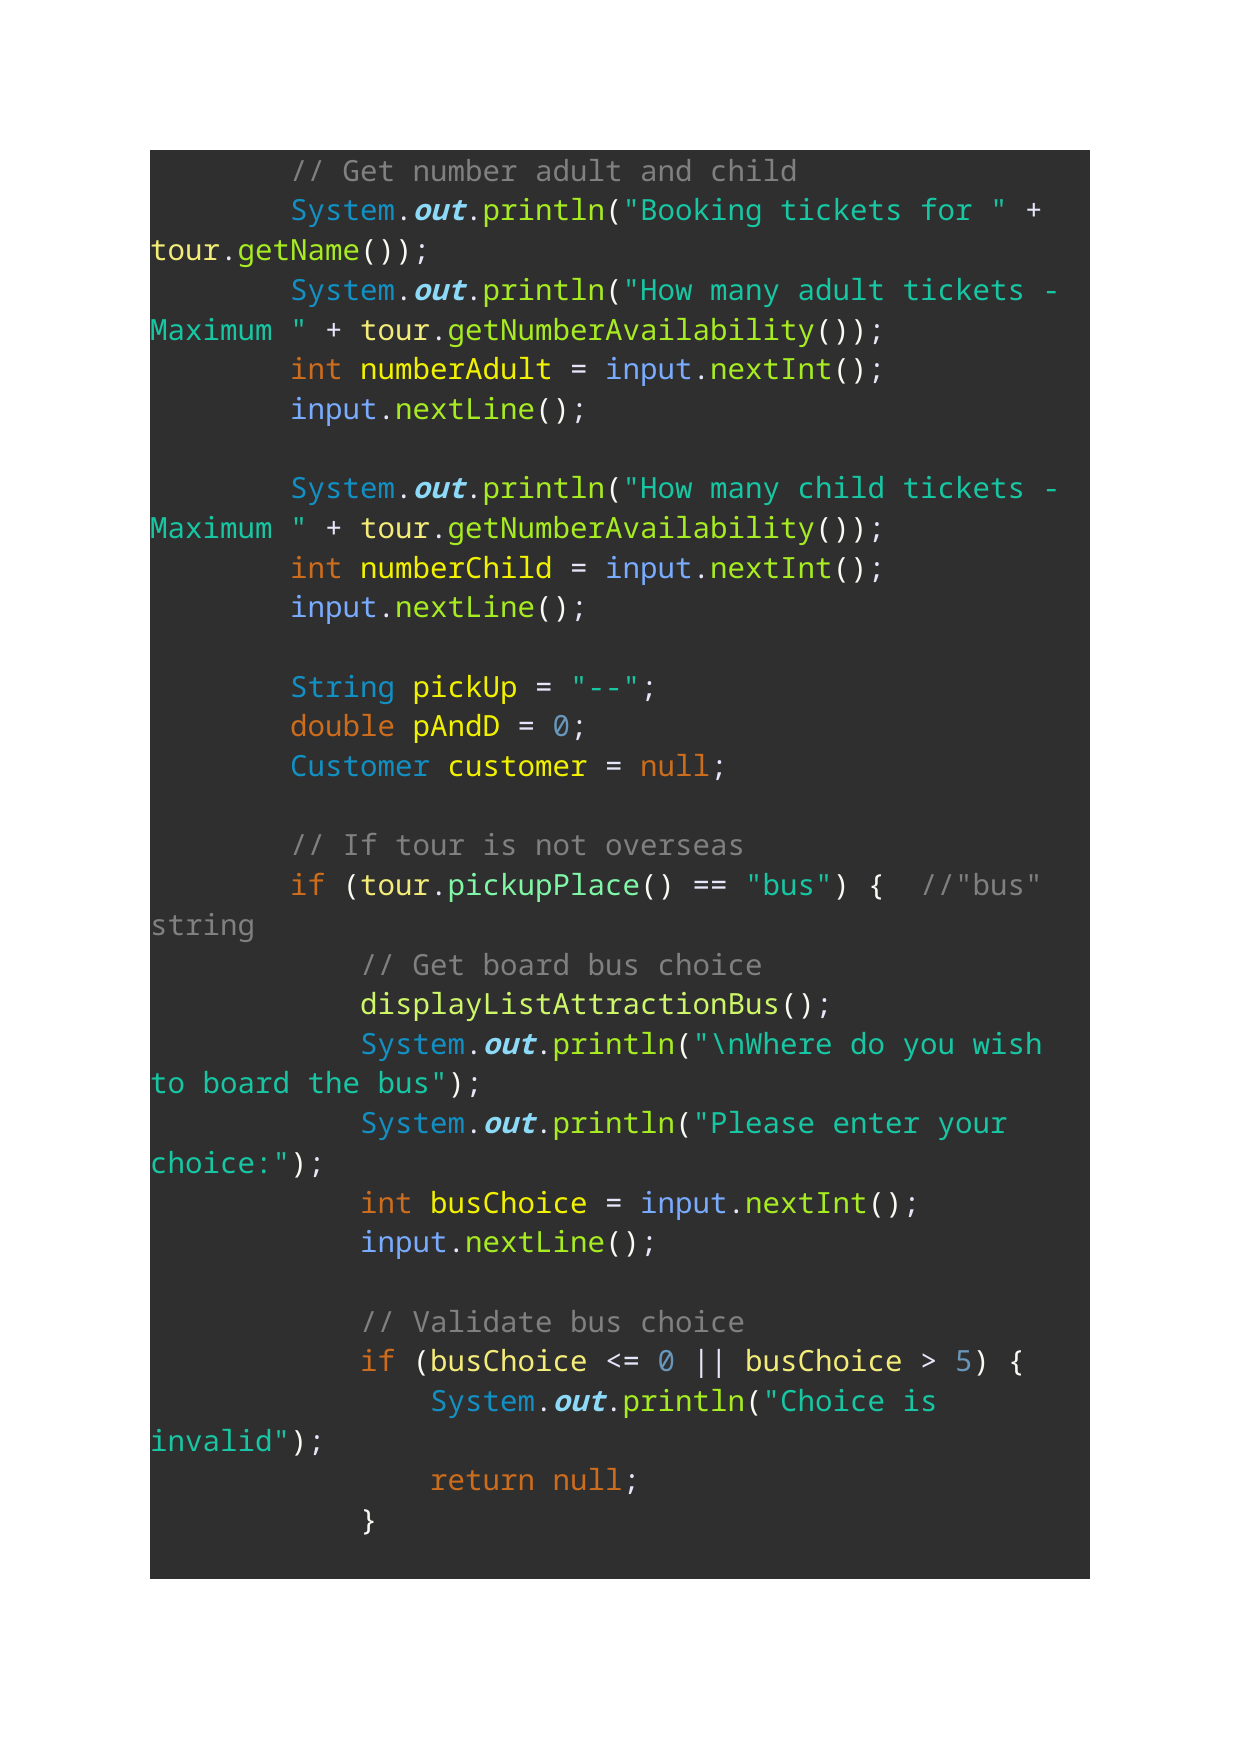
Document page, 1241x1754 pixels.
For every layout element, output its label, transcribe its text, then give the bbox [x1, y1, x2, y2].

text int numberAdult = input.nextInt(); [150, 348, 1090, 388]
text displayListAttractionBus(); [150, 983, 1090, 1023]
text return null; [150, 1460, 1090, 1499]
text input.nextLine(); [150, 587, 1090, 626]
text } [150, 1499, 1090, 1539]
text String pickUp = "--"; [150, 666, 1090, 706]
text System.out.println("How many adult tickets - Maximum " + tour.getNumberAvailability()); [150, 269, 1090, 348]
text System.out.println("Choice is invalid"); [150, 1380, 1090, 1460]
text int numberChild = input.nextInt(); [150, 547, 1090, 587]
text System.out.println("Please enter your choice:"); [150, 1102, 1090, 1182]
text // Validate bus choice [150, 1301, 1090, 1341]
text int busChoice = input.nextInt(); [150, 1182, 1090, 1222]
text // If tour is not overseas [150, 825, 1090, 864]
text double pAndD = 0; [150, 706, 1090, 745]
text System.out.println("Booking tickets for " + tour.getName()); [150, 190, 1090, 269]
text System.out.println("\nWhere do you wish to board the bus"); [150, 1023, 1090, 1102]
text if (busChoice <= 0 || busChoice > 5) { [150, 1341, 1090, 1380]
text input.nextLine(); [150, 1222, 1090, 1261]
text // Get number adult and child [150, 150, 1090, 190]
text Customer customer = null; [150, 745, 1090, 785]
text if (tour.pickupPlace() == "bus") { //"bus" string [150, 864, 1090, 944]
text // Get board bus choice [150, 944, 1090, 983]
text input.nextLine(); [150, 388, 1090, 428]
text System.out.println("How many child tickets - Maximum " + tour.getNumberAvailability()); [150, 467, 1090, 547]
